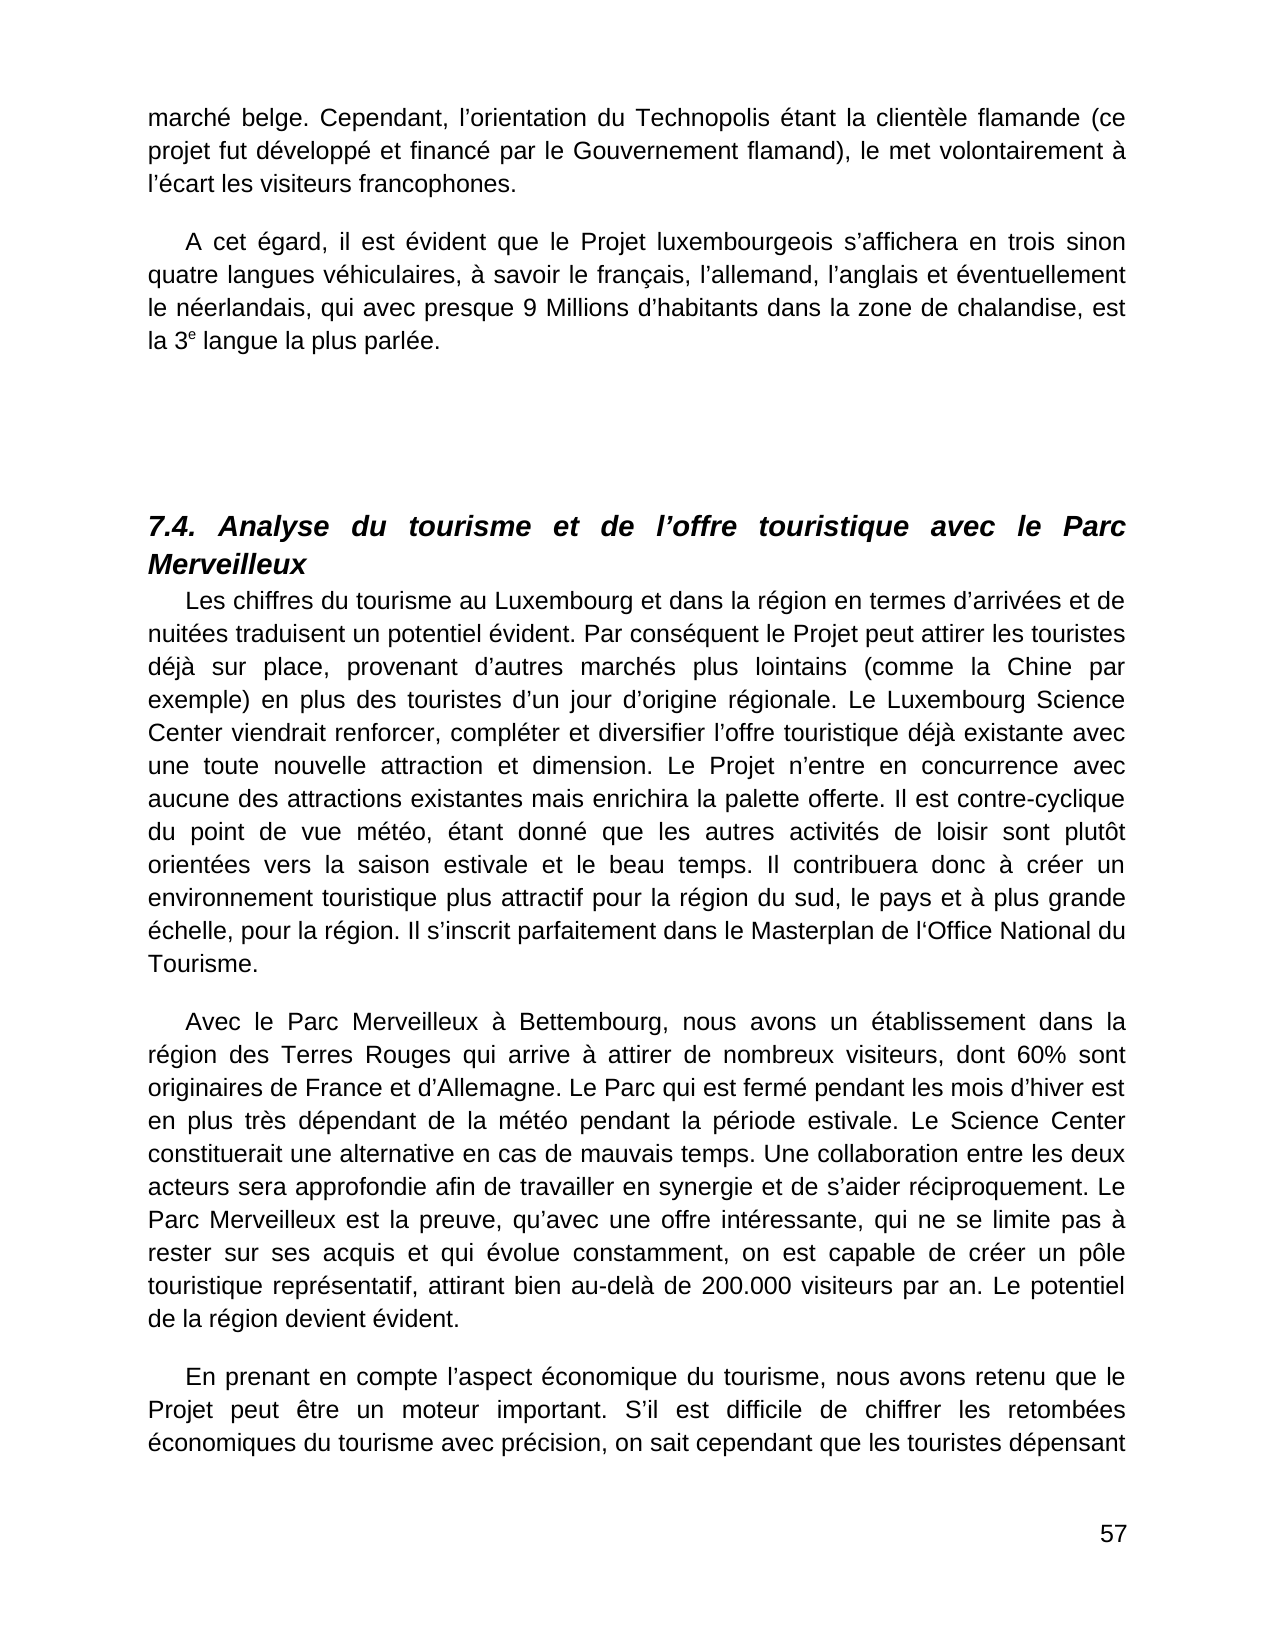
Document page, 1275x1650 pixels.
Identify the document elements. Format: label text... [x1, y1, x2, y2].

text Les chiffres du tourisme au Luxembourg et dans la région en termes d’arrivées et de nuitées traduisent un potentiel évident. Par conséquent le Projet peut attirer les touristes déjà sur place, provenant d’autres marchés plus lointains (comme la Chine par exemple) en plus des touristes d’un jour d’origine régionale. Le Luxembourg Science Center viendrait renforcer, compléter et diversifier l’offre touristique déjà existante avec une toute nouvelle attraction et dimension. Le Projet n’entre en concurrence avec aucune des attractions existantes mais enrichira la palette offerte. Il est contre-cyclique du point de vue météo, étant donné que les autres activités de loisir sont plutôt orientées vers la saison estivale et le beau temps. Il contribuera donc à créer un environnement touristique plus attractif pour la région du sud, le pays et à plus grande échelle, pour la région. Il s’inscrit parfaitement dans le Masterplan de l‘Office National du Tourisme. [148, 586, 1127, 978]
text Avec le Parc Merveilleux à Bettembourg, nous avons un établissement dans la région des Terres Rouges qui arrive à attirer de nombreux visiteurs, dont 60% sont originaires de France et d’Allemagne. Le Parc qui est fermé pendant les mois d’hiver est en plus très dépendant de la météo pendant la période estivale. Le Science Center constituerait une alternative en cas de mauvais temps. Une collaboration entre les deux acteurs sera approfondie afin de travailler en synergie et de s’aider réciproquement. Le Parc Merveilleux est la preuve, qu’avec une offre intéressante, qui ne se limite pas à rester sur ses acquis et qui évolue constamment, on est capable de créer un pôle touristique représentatif, attirant bien au-delà de 200.000 visiteurs par an. Le potentiel de la région devient évident. [148, 1007, 1127, 1333]
text A cet égard, il est évident que le Projet luxembourgeois s’affichera en trois sinon quatre langues véhiculaires, à savoir le français, l’allemand, l’anglais et éventuellement le néerlandais, qui avec presque 9 Millions d’habitants dans la zone de chalandise, est la 3e langue la plus parlée. [148, 227, 1127, 355]
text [148, 103, 1127, 198]
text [148, 1362, 1127, 1457]
subtitle 7.4. Analyse du tourisme et de l’offre touristique avec le Parc Merveilleux [148, 509, 1127, 581]
